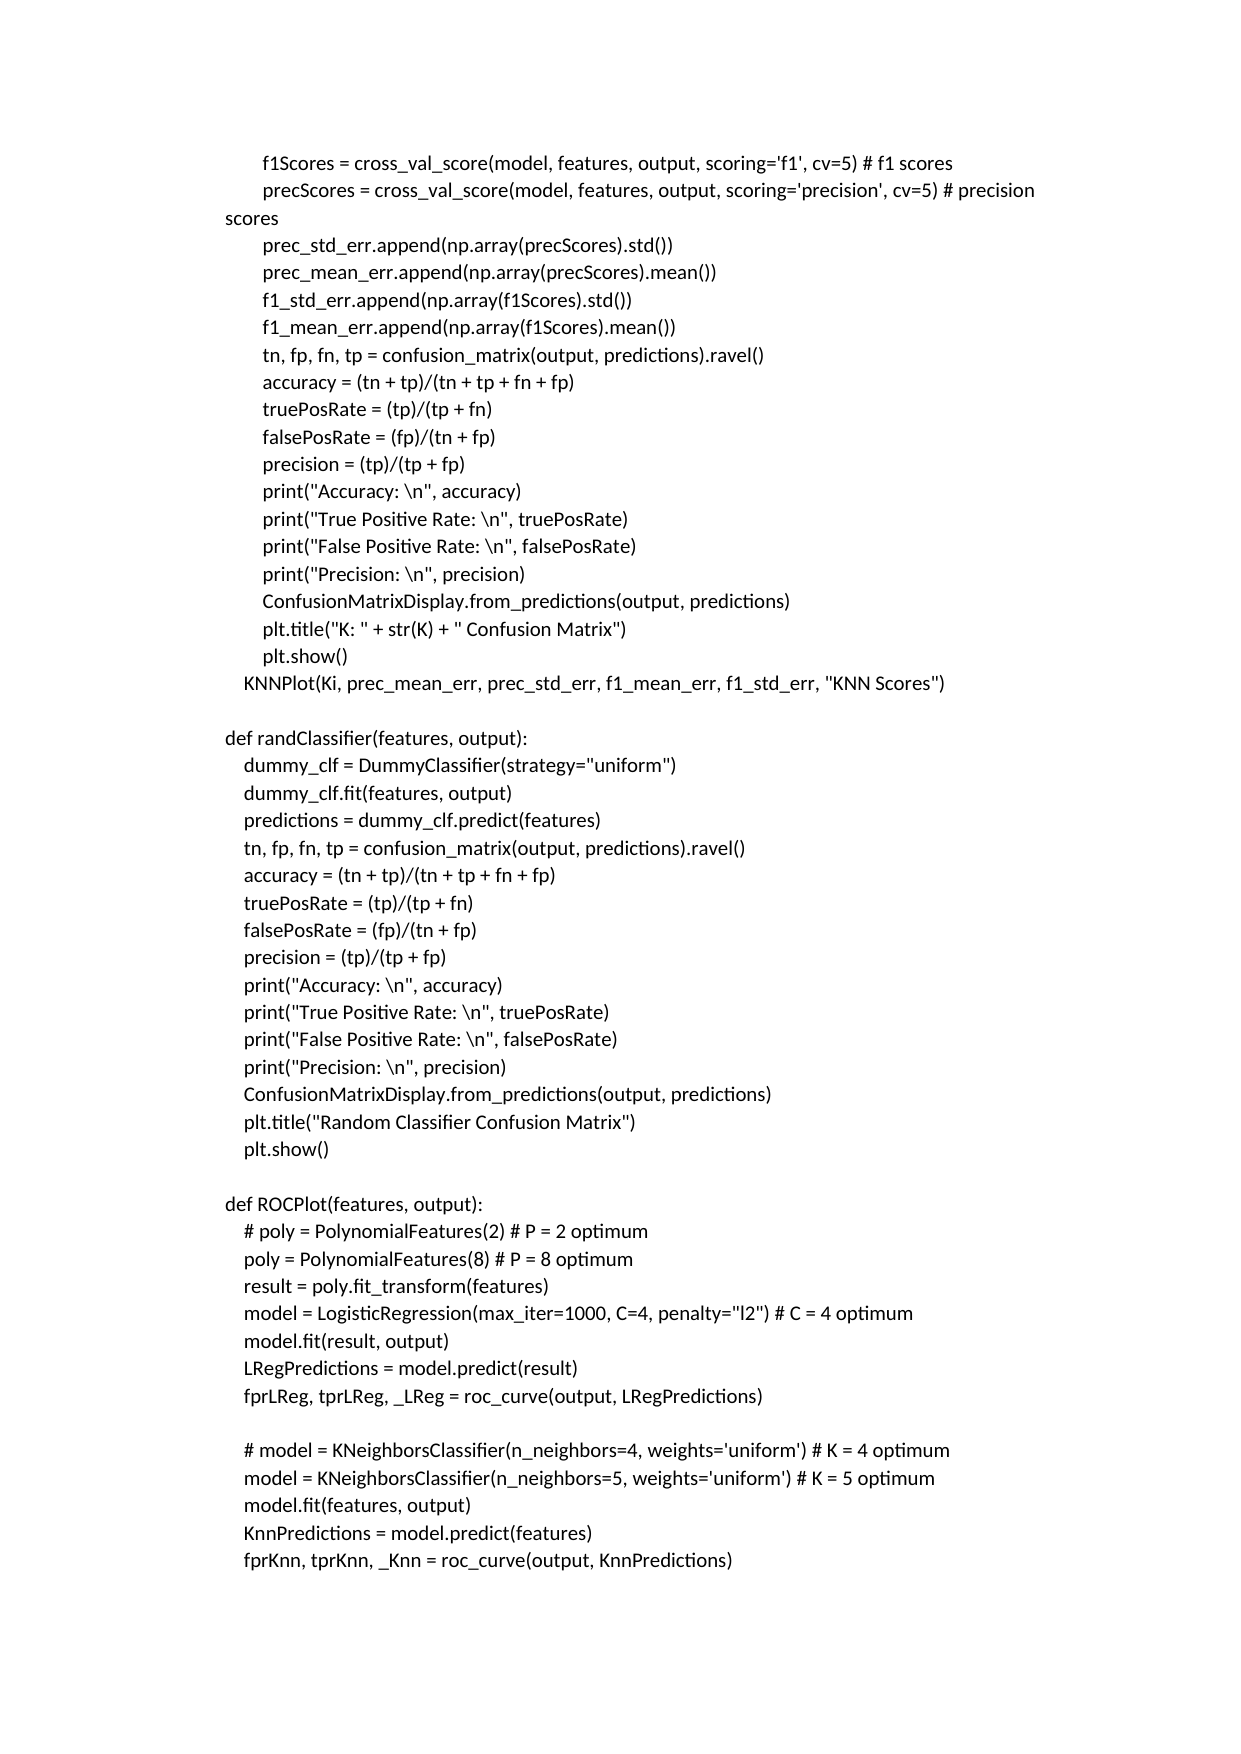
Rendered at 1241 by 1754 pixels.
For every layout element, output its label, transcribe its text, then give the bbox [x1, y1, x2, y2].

list fprKnn, tprKnn, _Knn = roc_curve(output, KnnPredictions) [225, 1547, 1090, 1573]
list model = KNeighborsClassifier(n_neighbors=5, weights='uniform') # K = 5 optimum [225, 1465, 1090, 1490]
list accuracy = (tn + tp)/(tn + tp + fn + fp) [225, 369, 1090, 394]
list model = LogisticRegression(max_iter=1000, C=4, penalty="l2") # C = 4 optimum [225, 1301, 1090, 1326]
list print("Precision: \n", precision) [225, 1054, 1090, 1079]
list result = poly.fit_transform(features) [225, 1273, 1090, 1299]
list poly = PolynomialFeatures(8) # P = 8 optimum [225, 1246, 1090, 1271]
list print("Accuracy: \n", accuracy) [225, 972, 1090, 997]
list predictions = dummy_clf.predict(features) [225, 807, 1090, 833]
list def ROCPlot(features, output): [225, 1191, 1090, 1216]
list falsePosRate = (fp)/(tn + fp) [225, 917, 1090, 942]
list KnnPredictions = model.predict(features) [225, 1520, 1090, 1545]
list prec_mean_err.append(np.array(precScores).mean()) [225, 259, 1090, 285]
list plt.title("K: " + str(K) + " Confusion Matrix") [225, 616, 1090, 641]
list ConfusionMatrixDisplay.from_predictions(output, predictions) [225, 1081, 1090, 1107]
list plt.show() [225, 643, 1090, 668]
list print("True Positive Rate: \n", truePosRate) [225, 999, 1090, 1025]
list accuracy = (tn + tp)/(tn + tp + fn + fp) [225, 862, 1090, 888]
list print("False Positive Rate: \n", falsePosRate) [225, 533, 1090, 559]
list precision = (tp)/(tp + fp) [225, 944, 1090, 970]
list print("False Positive Rate: \n", falsePosRate) [225, 1027, 1090, 1052]
list falsePosRate = (fp)/(tn + fp) [225, 424, 1090, 449]
list f1_std_err.append(np.array(f1Scores).std()) [225, 287, 1090, 312]
list tn, fp, fn, tp = confusion_matrix(output, predictions).ravel() [225, 342, 1090, 367]
list # poly = PolynomialFeatures(2) # P = 2 optimum [225, 1218, 1090, 1244]
list model.fit(features, output) [225, 1492, 1090, 1518]
list KNNPlot(Ki, prec_mean_err, prec_std_err, f1_mean_err, f1_std_err, "KNN Scores") [225, 671, 1090, 696]
list truePosRate = (tp)/(tp + fn) [225, 890, 1090, 915]
list precision = (tp)/(tp + fp) [225, 451, 1090, 477]
list print("Accuracy: \n", accuracy) [225, 479, 1090, 504]
list def randClassifier(features, output): [225, 725, 1090, 751]
list LRegPredictions = model.predict(result) [225, 1355, 1090, 1381]
list tn, fp, fn, tp = confusion_matrix(output, predictions).ravel() [225, 835, 1090, 860]
list plt.show() [225, 1136, 1090, 1162]
list precScores = cross_val_score(model, features, output, scoring='precision', cv=5) # precision scores [225, 177, 1090, 230]
list dummy_clf = DummyClassifier(strategy="uniform") [225, 753, 1090, 778]
list f1Scores = cross_val_score(model, features, output, scoring='f1', cv=5) # f1 scores [225, 150, 1090, 175]
list model.fit(result, output) [225, 1328, 1090, 1353]
list fprLReg, tprLReg, _LReg = roc_curve(output, LRegPredictions) [225, 1383, 1090, 1408]
list # model = KNeighborsClassifier(n_neighbors=4, weights='uniform') # K = 4 optimum [225, 1438, 1090, 1463]
list ConfusionMatrixDisplay.from_predictions(output, predictions) [225, 588, 1090, 614]
list plt.title("Random Classifier Confusion Matrix") [225, 1109, 1090, 1134]
list prec_std_err.append(np.array(precScores).std()) [225, 232, 1090, 258]
list truePosRate = (tp)/(tp + fn) [225, 397, 1090, 422]
list print("Precision: \n", precision) [225, 561, 1090, 586]
list f1_mean_err.append(np.array(f1Scores).mean()) [225, 314, 1090, 340]
list dummy_clf.fit(features, output) [225, 780, 1090, 806]
list print("True Positive Rate: \n", truePosRate) [225, 506, 1090, 532]
